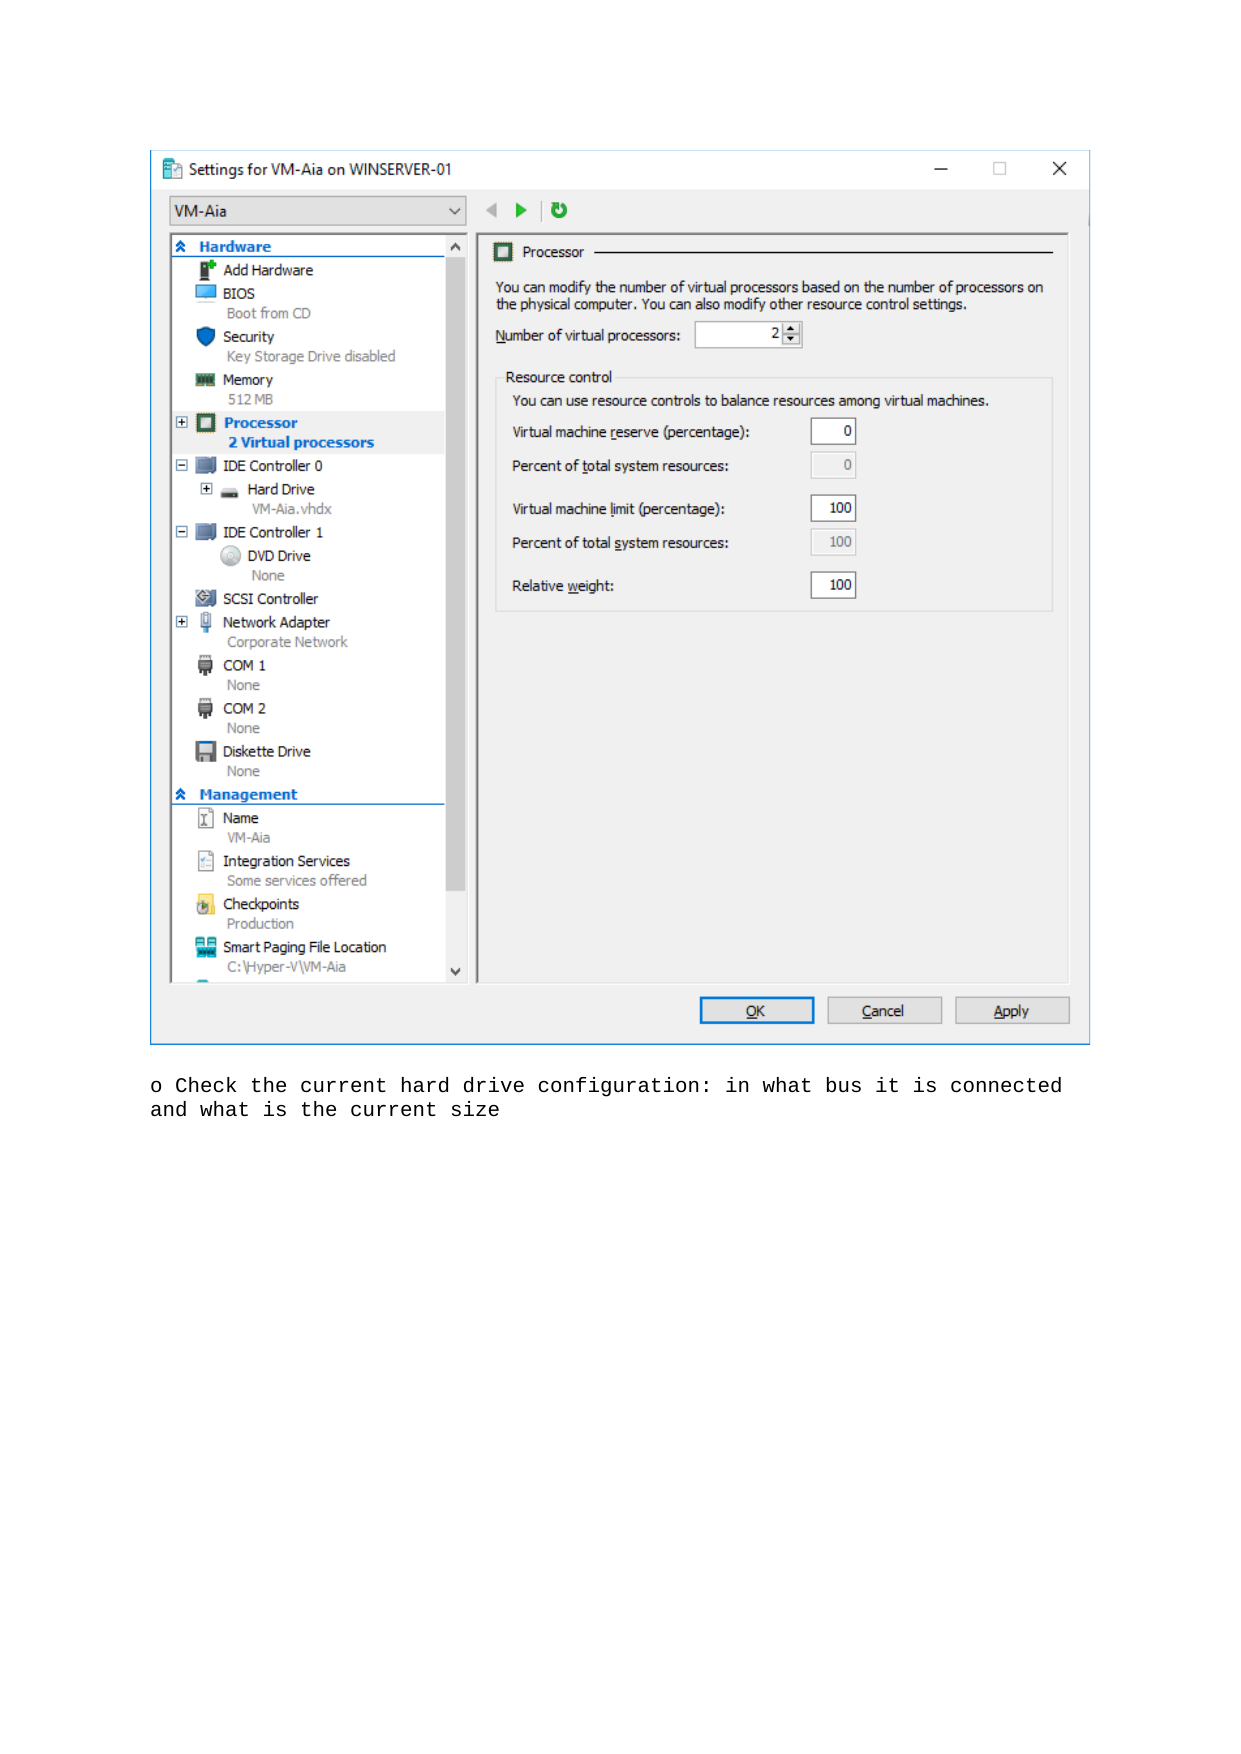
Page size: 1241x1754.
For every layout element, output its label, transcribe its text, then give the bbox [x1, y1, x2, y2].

picture [150, 150, 1091, 1045]
text o Check the current hard drive configuration: in what bus it is connected and what is the current size [150, 1075, 1090, 1123]
